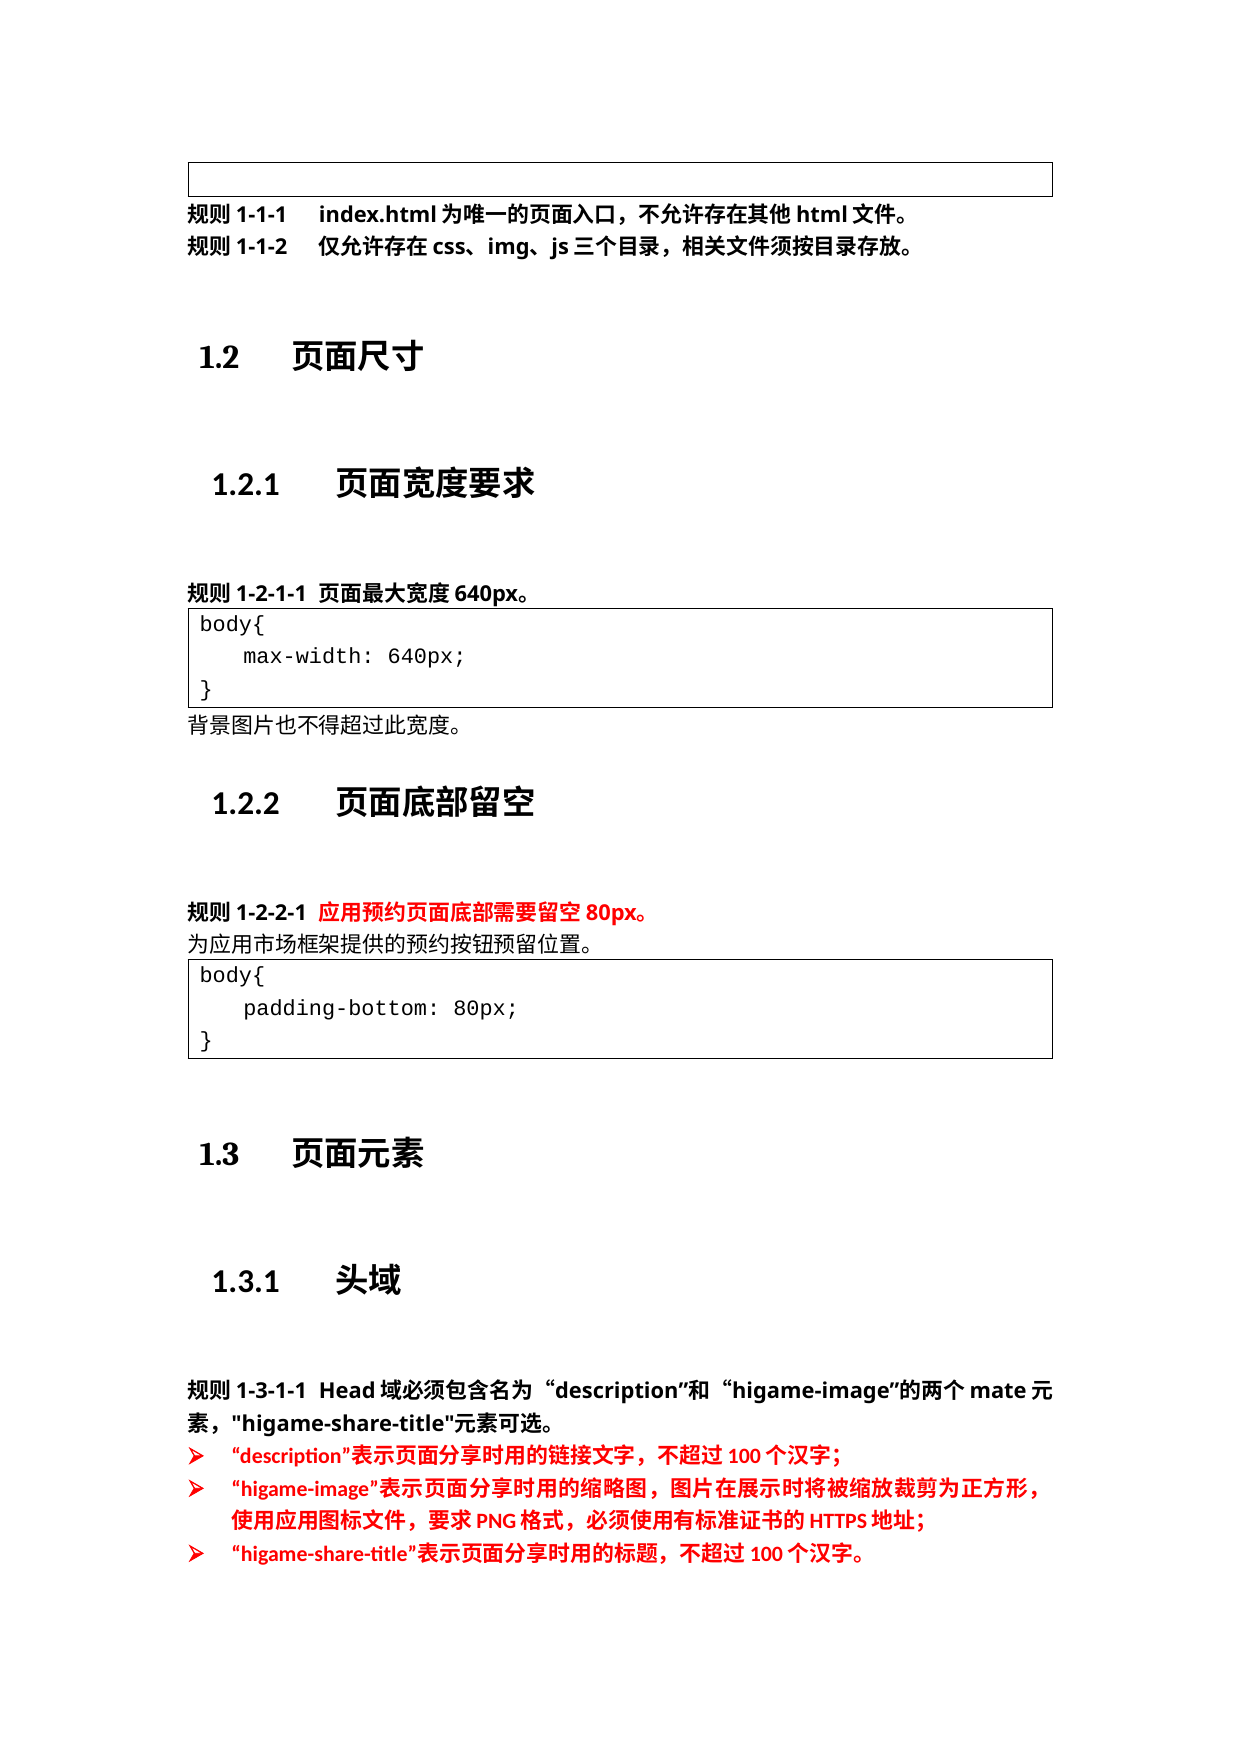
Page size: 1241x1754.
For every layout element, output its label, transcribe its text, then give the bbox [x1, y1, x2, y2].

text 规则1-2-2-1 应用预约页面底部需要留空80px。 [187, 894, 1053, 927]
subtitle 页面尺寸 [199, 321, 1053, 386]
subtitle 页面宽度要求 [211, 448, 1053, 513]
text 为应用市场框架提供的预约按钮预留位置。 [187, 927, 1053, 959]
text 规则1-3-1-1 Head域必须包含名为“description”和“higame-image”的两个mate元素，"higame-share-title"元素可选。 [187, 1373, 1053, 1438]
list “higame-image”表示页面分享时用的缩略图，图片在展示时将被缩放裁剪为正方形，使用应用图标文件，要求PNG格式，必须使用有标准证书的HTTPS地址； [187, 1470, 1053, 1535]
text 规则1-1-1 index.html为唯一的页面入口，不允许存在其他html文件。 [187, 197, 1053, 229]
subtitle 页面元素 [199, 1118, 1053, 1183]
table_header body{ padding-bottom: 80px; } [189, 960, 1052, 1058]
text 规则1-2-1-1 页面最大宽度640px。 [187, 576, 1053, 608]
list “description”表示页面分享时用的链接文字，不超过100个汉字； [187, 1438, 1053, 1470]
text 背景图片也不得超过此宽度。 [187, 708, 1053, 740]
list “higame-share-title”表示页面分享时用的标题，不超过100个汉字。 [187, 1535, 1053, 1568]
subtitle 页面底部留空 [211, 767, 1053, 832]
table_header body{ max-width: 640px; } [189, 609, 1052, 707]
text 规则1-1-2 仅允许存在css、img、js三个目录，相关文件须按目录存放。 [187, 229, 1053, 262]
subtitle 头域 [211, 1246, 1053, 1311]
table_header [189, 163, 1052, 196]
